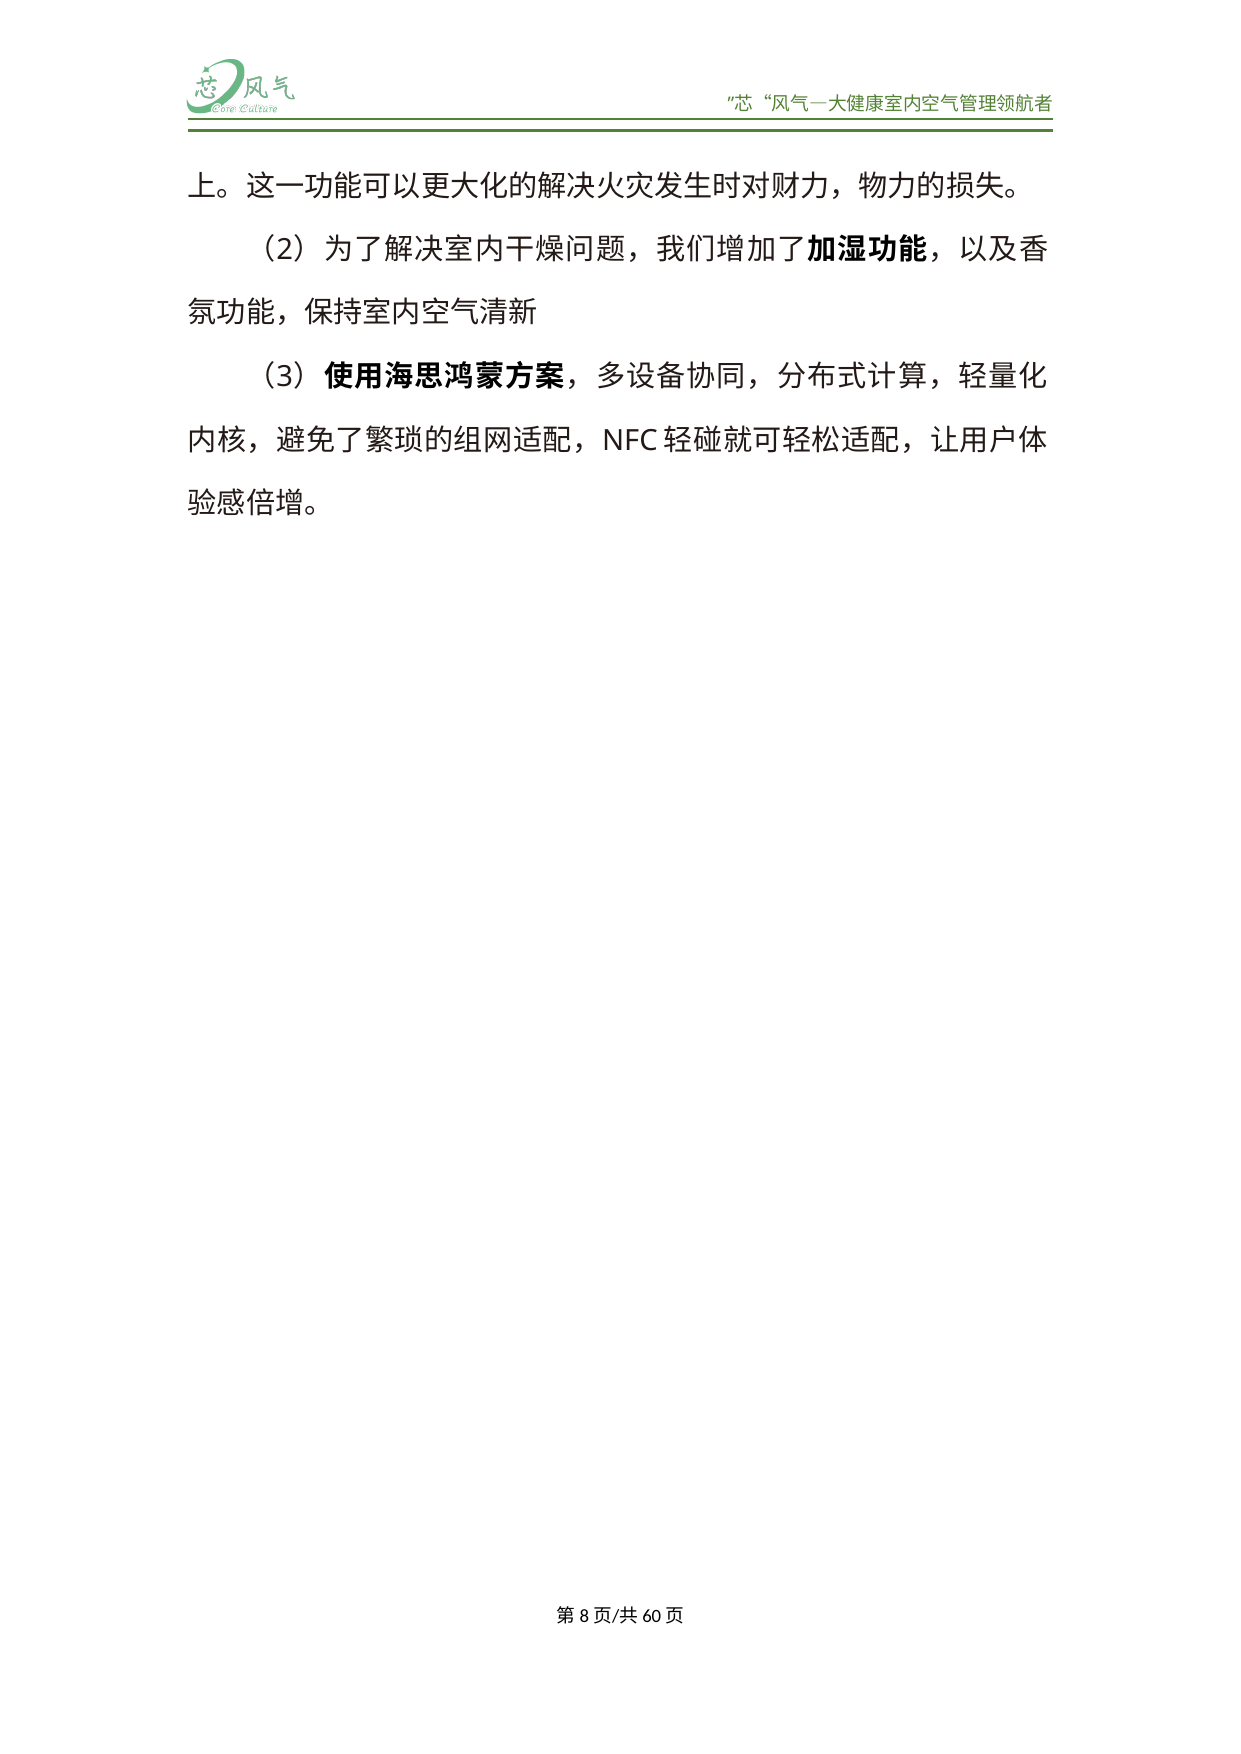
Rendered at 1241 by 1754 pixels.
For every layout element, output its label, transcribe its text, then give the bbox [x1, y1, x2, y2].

text （3）使用海思鸿蒙方案，多设备协同，分布式计算，轻量化内核，避免了繁琐的组网适配，NFC轻碰就可轻松适配，让用户体验感倍增。 [187, 352, 1048, 522]
text （2）为了解决室内干燥问题，我们增加了加湿功能，以及香氛功能，保持室内空气清新 [187, 226, 1048, 331]
picture [123, 26, 328, 149]
text （1）该设备较市场上的新风系统不相同是，我们增加了烟雾传感模块，当发生烟雾火灾风险时，会进行自动报警且反馈到手机上。这一功能可以更大化的解决火灾发生时对财力，物力的损失。 [187, 162, 1048, 204]
